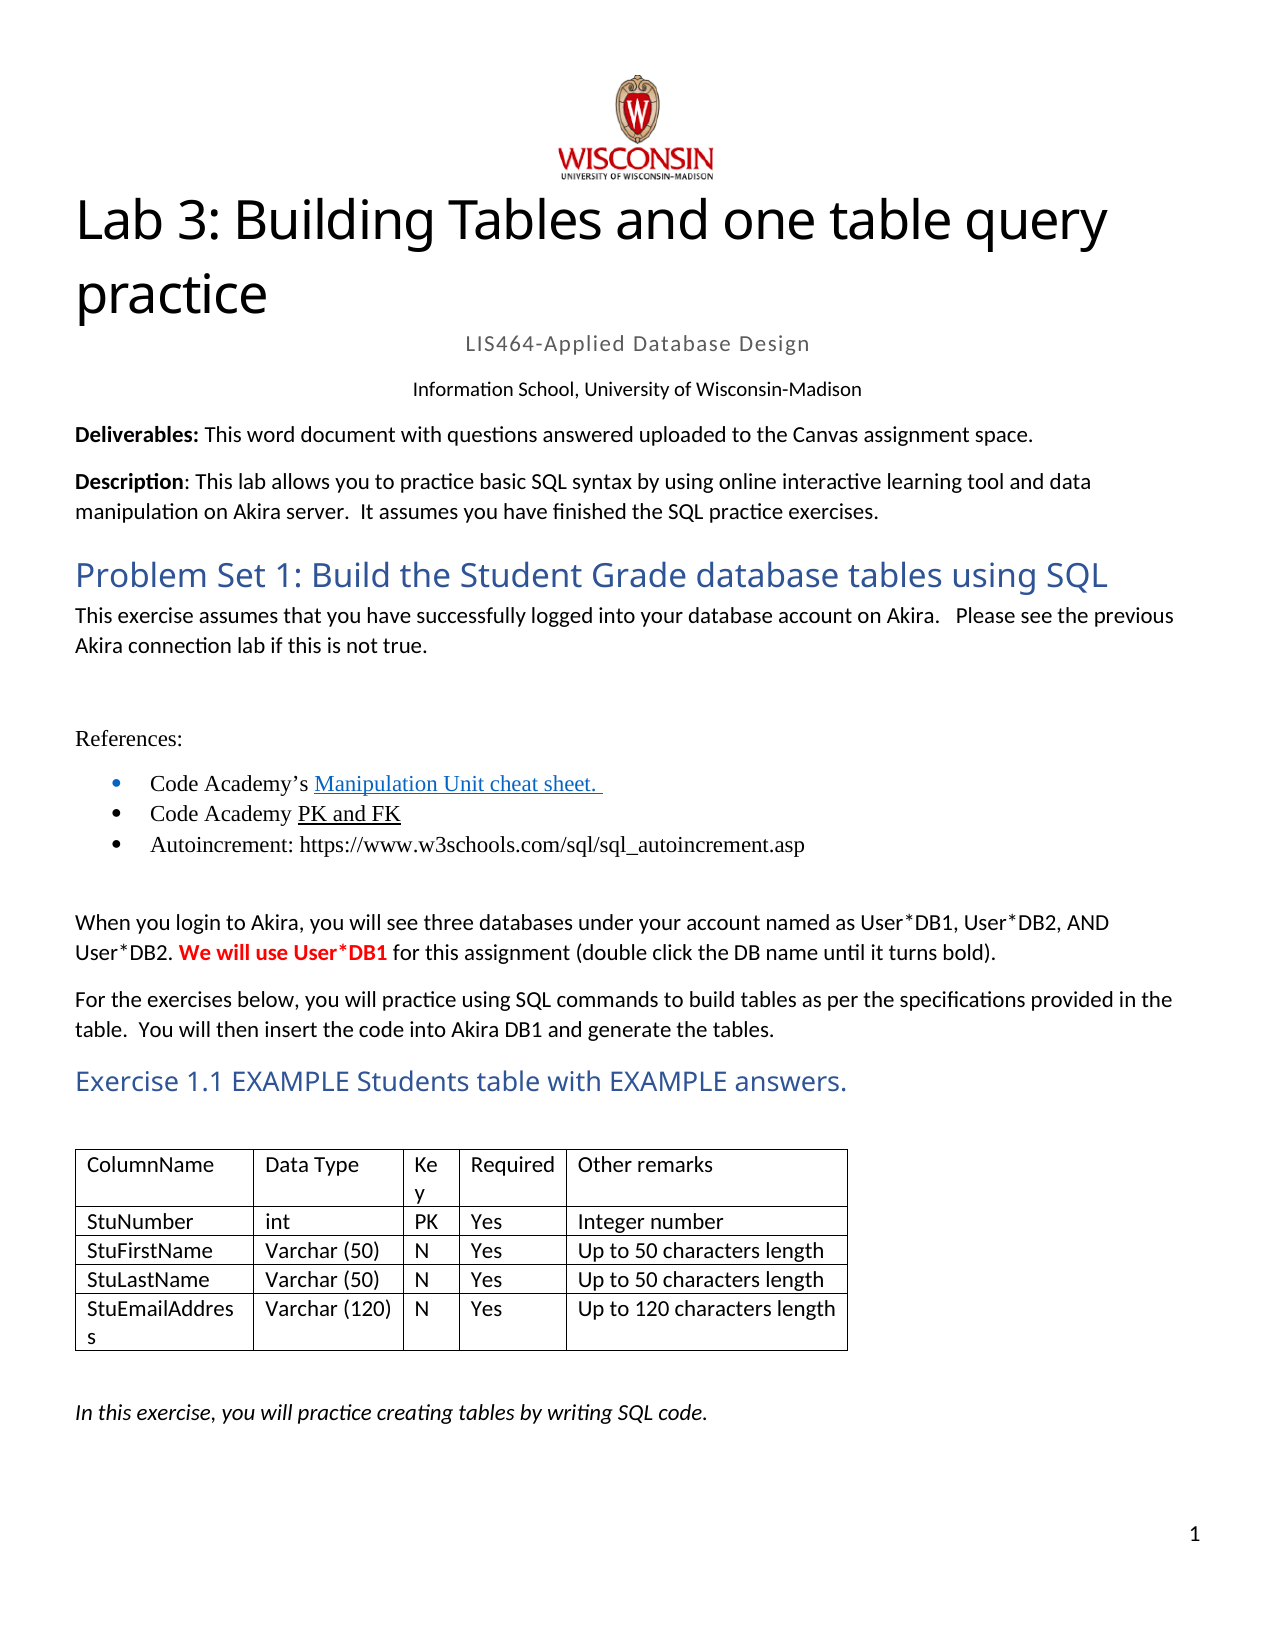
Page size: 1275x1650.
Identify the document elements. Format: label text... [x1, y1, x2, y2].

table_cell N [404, 1236, 459, 1264]
table_cell Up to 50 characters length [567, 1236, 847, 1264]
table_cell StuNumber [76, 1207, 253, 1235]
subtitle Exercise 1.1 EXAMPLE Students table with EXAMPLE answers. [75, 1062, 1200, 1099]
text References: [75, 725, 1200, 752]
table_header ColumnName [76, 1150, 253, 1206]
table_header Key [404, 1150, 459, 1206]
table_cell Yes [460, 1207, 566, 1235]
table_cell Integer number [567, 1207, 847, 1235]
text In this exercise, you will practice creating tables by writing SQL code. [75, 1398, 1200, 1426]
text Description: This lab allows you to practice basic SQL syntax by using online interactive learning tool and data manipulation on Akira server. It assumes you have finished the SQL practice exercises. [75, 467, 1200, 525]
table_header Required [460, 1150, 566, 1206]
table_cell StuLastName [76, 1265, 253, 1293]
table_cell N [404, 1265, 459, 1293]
table_cell int [254, 1207, 403, 1235]
table_header Data Type [254, 1150, 403, 1206]
text For the exercises below, you will practice using SQL commands to build tables as per the specifications provided in the table. You will then insert the code into Akira DB1 and generate the tables. [75, 985, 1200, 1043]
table_cell StuFirstName [76, 1236, 253, 1264]
table_cell Yes [460, 1294, 566, 1350]
table_cell Yes [460, 1265, 566, 1293]
table_cell Varchar (120) [254, 1294, 403, 1350]
subtitle Problem Set 1: Build the Student Grade database tables using SQL [75, 552, 1200, 598]
table_cell Up to 50 characters length [567, 1265, 847, 1293]
text Information School, University of Wisconsin-Madison [75, 376, 1200, 401]
list Code Academy’s Manipulation Unit cheat sheet. [112, 770, 1200, 797]
table_cell StuEmailAddress [76, 1294, 253, 1350]
table_cell Varchar (50) [254, 1265, 403, 1293]
table_cell PK [404, 1207, 459, 1235]
table_cell Yes [460, 1236, 566, 1264]
text This exercise assumes that you have successfully logged into your database account on Akira. Please see the previous Akira connection lab if this is not true. [75, 601, 1200, 659]
table_cell Up to 120 characters length [567, 1294, 847, 1350]
list Autoincrement: https://www.w3schools.com/sql/sql_autoincrement.asp [112, 831, 1200, 857]
title Lab 3: Building Tables and one table query practice [75, 182, 1200, 329]
table_cell Varchar (50) [254, 1236, 403, 1264]
table_cell N [404, 1294, 459, 1350]
text When you login to Akira, you will see three databases under your account named as User*DB1, User*DB2, AND User*DB2. We will use User*DB1 for this assignment (double click the DB name until it turns bold). [75, 908, 1200, 966]
subtitle LIS464-Applied Database Design [75, 329, 1200, 357]
table_header Other remarks [567, 1150, 847, 1206]
text Deliverables: This word document with questions answered uploaded to the Canvas assignment space. [75, 420, 1200, 448]
list Code Academy PK and FK [112, 801, 1200, 827]
picture [558, 75, 717, 182]
